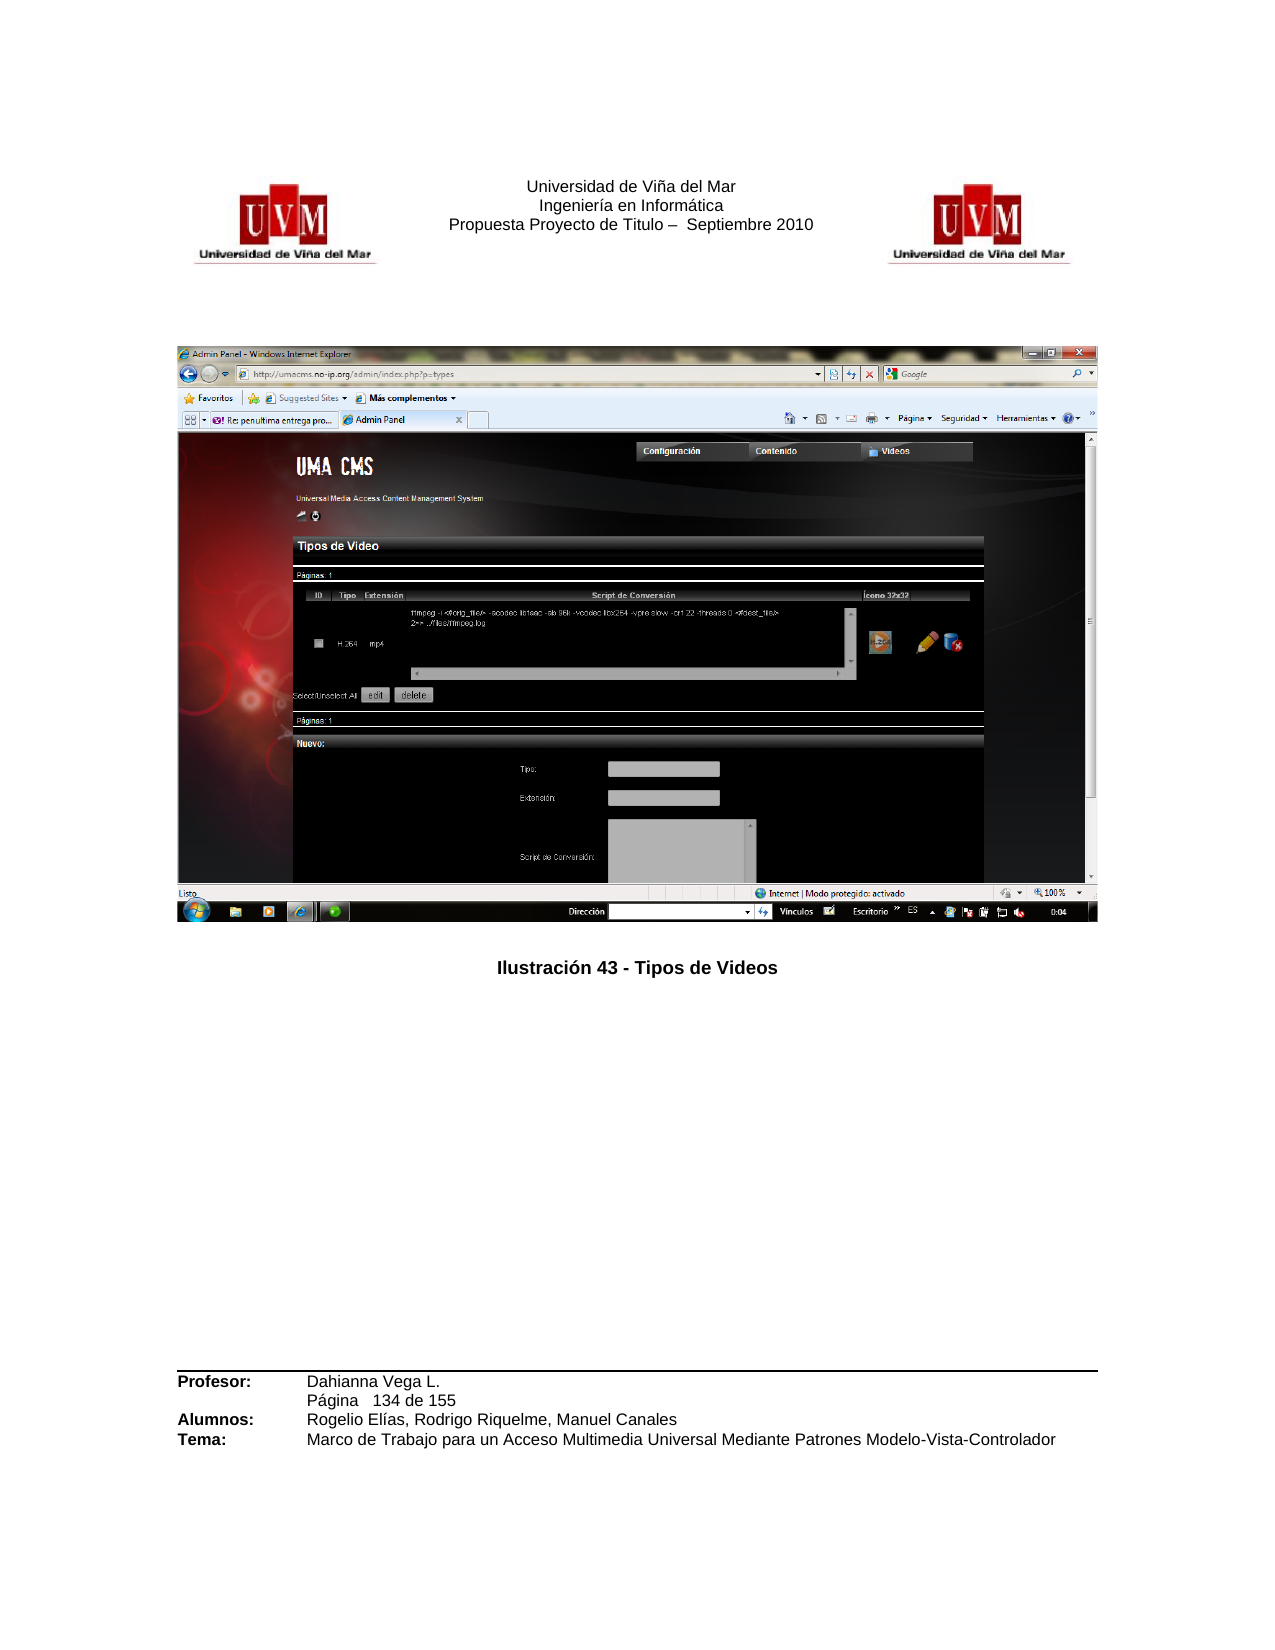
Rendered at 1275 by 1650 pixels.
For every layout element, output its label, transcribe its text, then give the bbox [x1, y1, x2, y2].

picture [177, 176, 390, 267]
picture [871, 176, 1084, 267]
picture [177, 346, 1098, 922]
text Ilustración 43 - Tipos de Videos [177, 957, 1098, 978]
